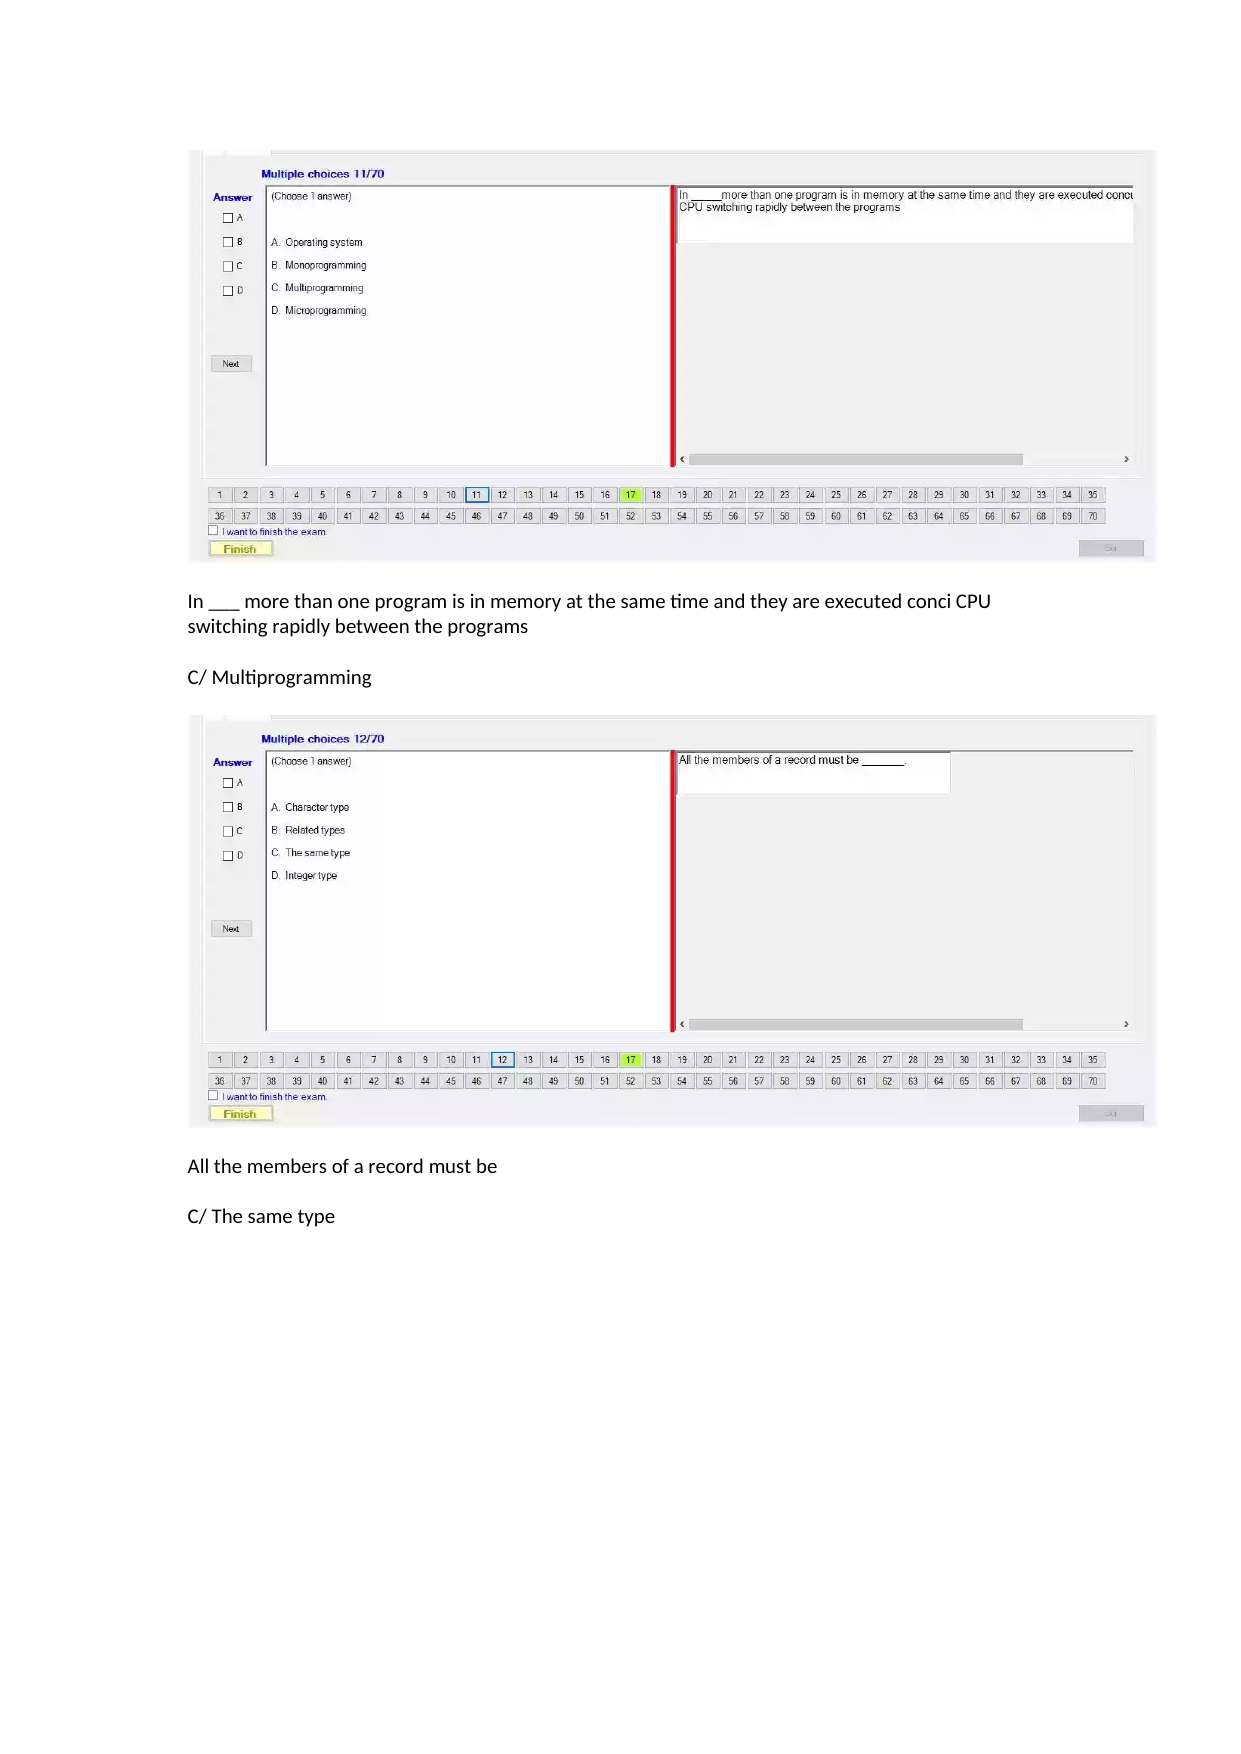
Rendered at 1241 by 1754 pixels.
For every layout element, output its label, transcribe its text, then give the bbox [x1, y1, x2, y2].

picture [187, 150, 1158, 563]
text C/ Multiprogramming [187, 664, 1053, 689]
picture [187, 715, 1158, 1128]
text All the members of a record must be [187, 1153, 1053, 1178]
text C/ The same type [187, 1204, 1053, 1229]
text In ___ more than one program is in memory at the same time and they are executed conci CPU switching rapidly between the programs [187, 588, 1053, 639]
